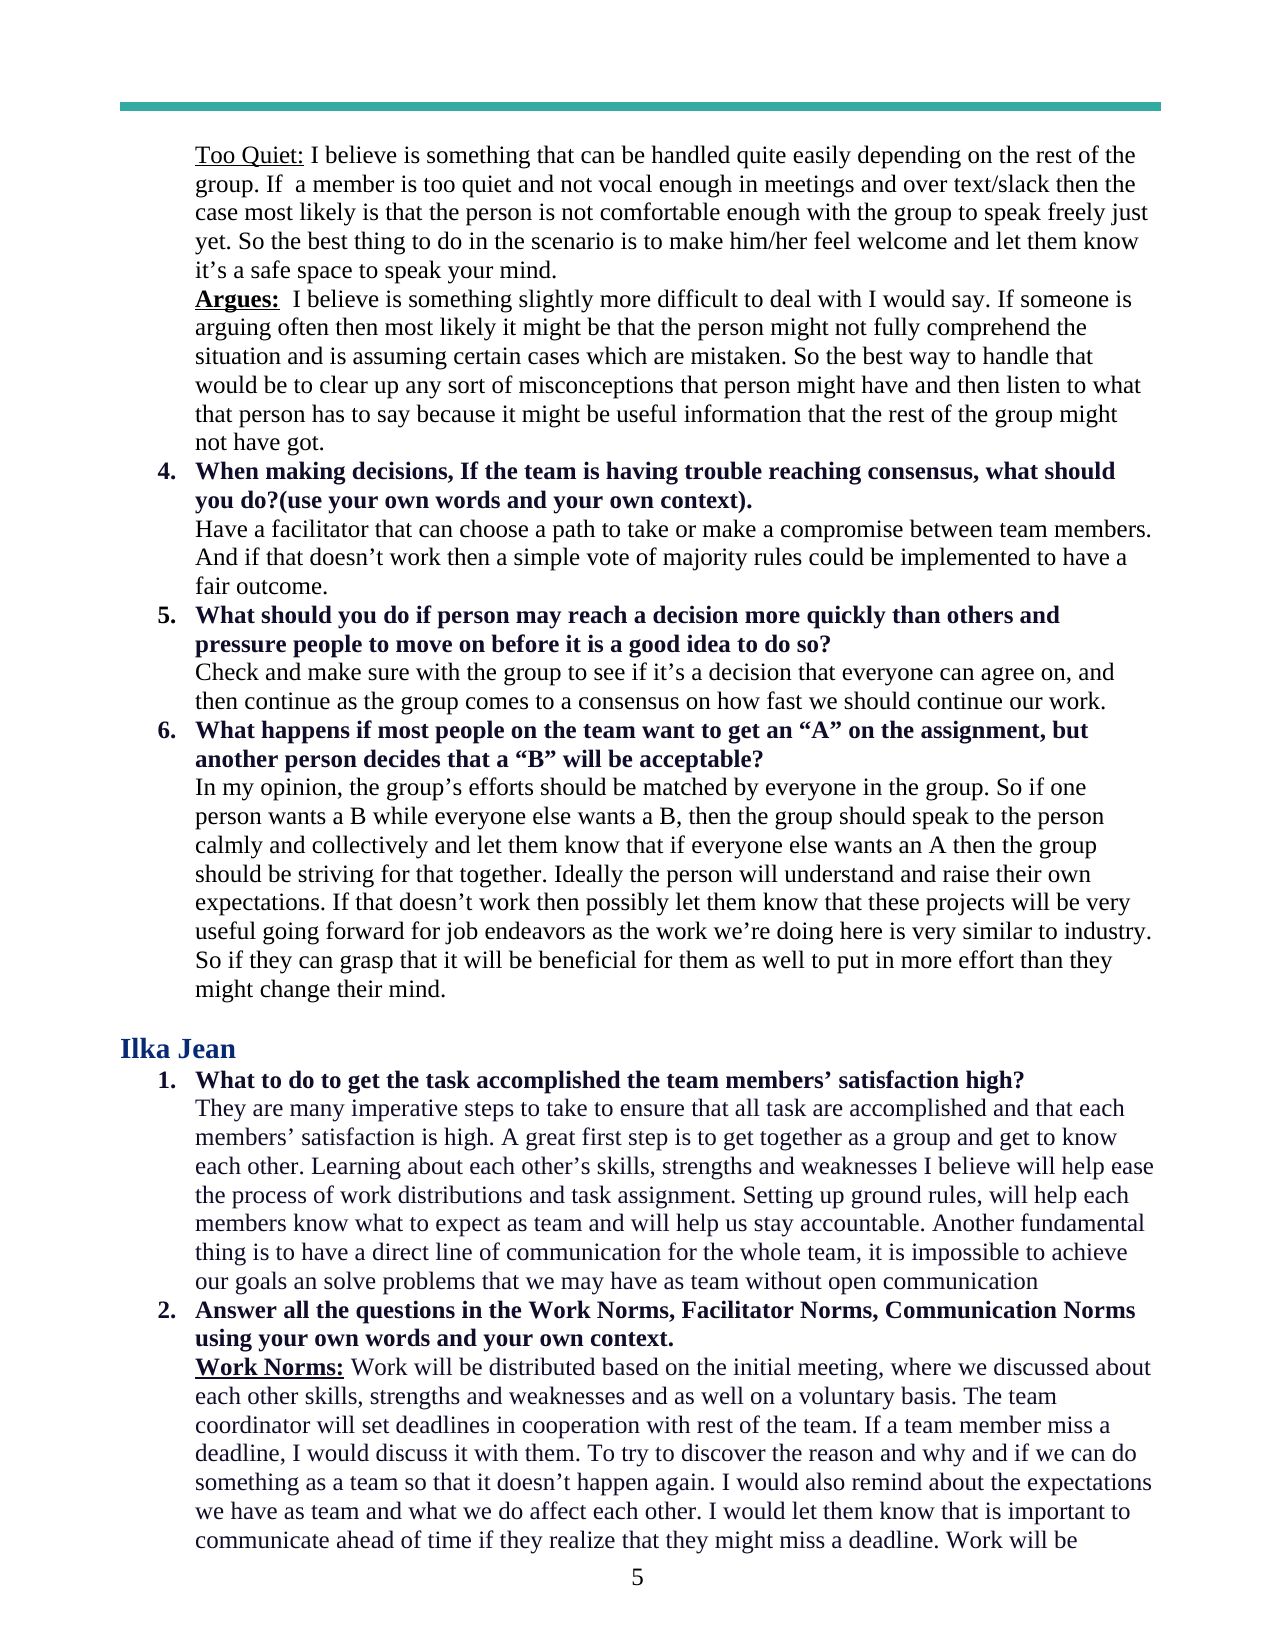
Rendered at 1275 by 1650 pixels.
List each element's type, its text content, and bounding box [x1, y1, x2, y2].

list Have a facilitator that can choose a path to take or make a compromise between team members. And if that doesn’t work then a simple vote of majority rules could be implemented to have a fair outcome. [195, 514, 1155, 600]
list In my opinion, the group’s efforts should be matched by everyone in the group. So if one person wants a B while everyone else wants a B, then the group should speak to the person calmly and collectively and let them know that if everyone else wants an A then the group should be striving for that together. Ideally the person will understand and raise their own expectations. If that doesn’t work then possibly let them know that these projects will be very useful going forward for job endeavors as the work we’re doing here is very similar to industry. So if they can grasp that it will be beneficial for them as well to put in more effort than they might change their mind. [195, 772, 1155, 1002]
list When making decisions, If the team is having trouble reaching consensus, what should you do?(use your own words and your own context). [157, 456, 1155, 514]
text They are many imperative steps to take to ensure that all task are accomplished and that each members’ satisfaction is high. A great first step is to get together as a group and get to know each other. Learning about each other’s skills, strengths and weaknesses I believe will help ease the process of work distributions and task assignment. Setting up ground rules, will help each members know what to expect as team and will help us stay accountable. Another fundamental thing is to have a direct line of communication for the whole team, it is impossible to achieve our goals an solve problems that we may have as team without open communication [195, 1093, 1155, 1295]
text Argues: I believe is something slightly more difficult to deal with I would say. If someone is arguing often then most likely it might be that the person might not fully comprehend the situation and is assuming certain cases which are mistaken. So the best way to handle that would be to clear up any sort of misconceptions that person might have and then listen to what that person has to say because it might be useful information that the rest of the group might not have got. [195, 284, 1155, 456]
list Answer all the questions in the Work Norms, Facilitator Norms, Communication Norms using your own words and your own context. [157, 1295, 1155, 1352]
text Ilka Jean [120, 1031, 1155, 1065]
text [195, 1352, 1155, 1553]
text 1. What to do to get the task accomplished the team members’ satisfaction high? [157, 1065, 1155, 1093]
list What should you do if person may reach a decision more quickly than others and pressure people to move on before it is a good idea to do so? [157, 600, 1155, 657]
list Too Quiet: I believe is something that can be handled quite easily depending on the rest of the group. If a member is too quiet and not vocal enough in meetings and over text/slack then the case most likely is that the person is not comfortable enough with the group to speak freely just yet. So the best thing to do in the scenario is to make him/her feel welcome and let them know it’s a safe space to speak your mind. [195, 140, 1155, 284]
list What happens if most people on the team want to get an “A” on the assignment, but another person decides that a “B” will be acceptable? [157, 715, 1155, 772]
list Check and make sure with the group to see if it’s a decision that everyone can agree on, and then continue as the group comes to a consensus on how fast we should continue our work. [195, 657, 1155, 715]
